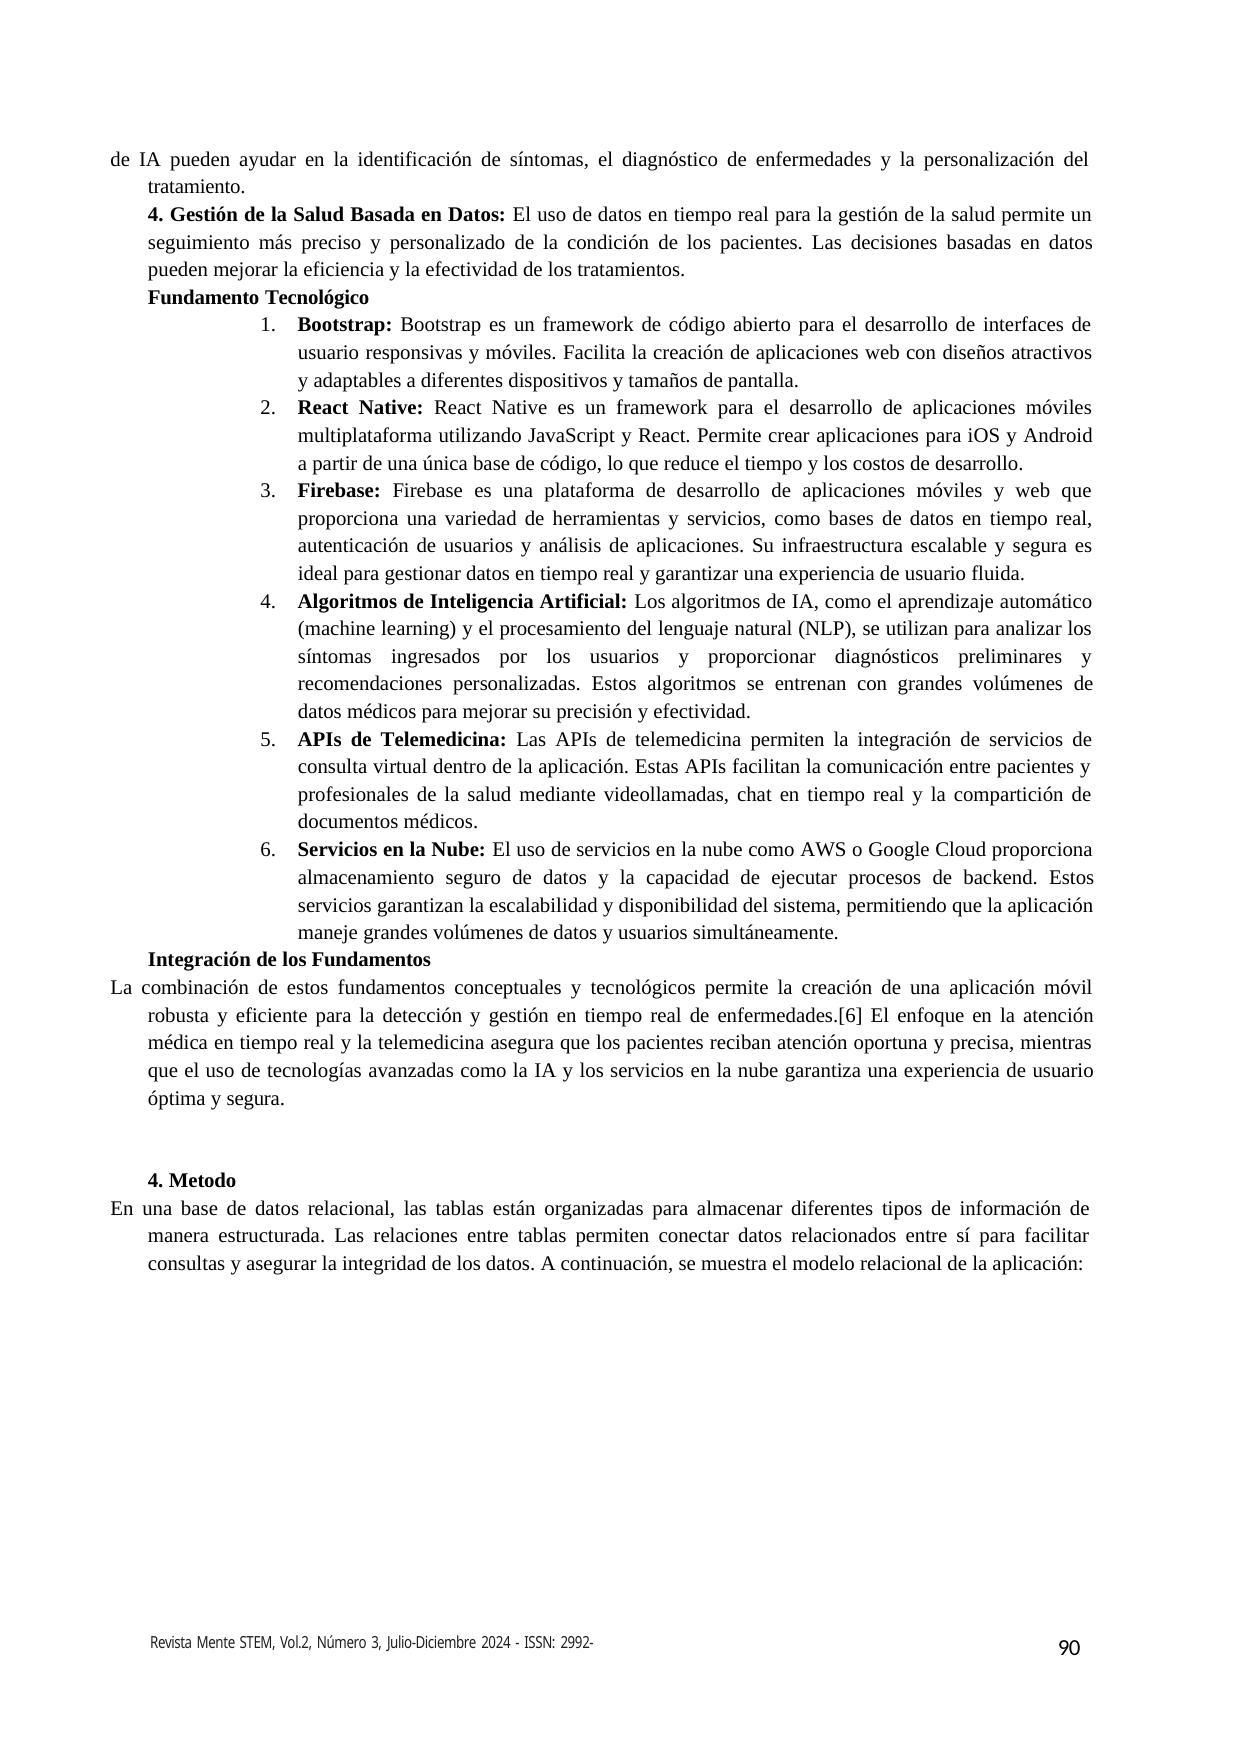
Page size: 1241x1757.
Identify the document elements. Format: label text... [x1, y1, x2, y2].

text La combinación de estos fundamentos conceptuales y tecnológicos permite la creación de una aplicación móvil robusta y eficiente para la detección y gestión en tiempo real de enfermedades.[6] El enfoque en la atención médica en tiempo real y la telemedicina asegura que los pacientes reciban atención oportuna y precisa, mientras que el uso de tecnologías avanzadas como la IA y los servicios en la nube garantiza una experiencia de usuario óptima y segura. [110, 975, 1094, 1109]
subtitle Metodo [148, 1168, 1166, 1192]
list Gestión de la Salud Basada en Datos: El uso de datos en tiempo real para la gestión de la salud permite un seguimiento más preciso y personalizado de la condición de los pacientes. Las decisiones basadas en datos pueden mejorar la eficiencia y la efectividad de los tratamientos. [148, 202, 1093, 281]
list Algoritmos de Inteligencia Artificial: Los algoritmos de IA, como el aprendizaje automático (machine learning) y el procesamiento del lenguaje natural (NLP), se utilizan para analizar los síntomas ingresados por los usuarios y proporcionar diagnósticos preliminares y recomendaciones personalizadas. Estos algoritmos se entrenan con grandes volúmenes de datos médicos para mejorar su precisión y efectividad. [260, 588, 1093, 723]
list Firebase: Firebase es una plataforma de desarrollo de aplicaciones móviles y web que proporciona una variedad de herramientas y servicios, como bases de datos en tiempo real, autenticación de usuarios y análisis de aplicaciones. Su infraestructura escalable y segura es ideal para gestionar datos en tiempo real y garantizar una experiencia de usuario fluida. [260, 478, 1093, 585]
list APIs de Telemedicina: Las APIs de telemedicina permiten la integración de servicios de consulta virtual dentro de la aplicación. Estas APIs facilitan la comunicación entre pacientes y profesionales de la salud mediante videollamadas, chat en tiempo real y la compartición de documentos médicos. [260, 727, 1092, 833]
subtitle Fundamento Tecnológico [148, 285, 1166, 309]
list Bootstrap: Bootstrap es un framework de código abierto para el desarrollo de interfaces de usuario responsivas y móviles. Facilita la creación de aplicaciones web con diseños atractivos y adaptables a diferentes dispositivos y tamaños de pantalla. [260, 312, 1093, 392]
text de IA pueden ayudar en la identificación de síntomas, el diagnóstico de enfermedades y la personalización del tratamiento. [110, 147, 1091, 198]
list React Native: React Native es un framework para el desarrollo de aplicaciones móviles multiplataforma utilizando JavaScript y React. Permite crear aplicaciones para iOS y Android a partir de una única base de código, lo que reduce el tiempo y los costos de desarrollo. [260, 395, 1093, 474]
subtitle Integración de los Fundamentos [148, 948, 1166, 971]
list Servicios en la Nube: El uso de servicios en la nube como AWS o Google Cloud proporciona almacenamiento seguro de datos y la capacidad de ejecutar procesos de backend. Estos servicios garantizan la escalabilidad y disponibilidad del sistema, permitiendo que la aplicación maneje grandes volúmenes de datos y usuarios simultáneamente. [260, 837, 1094, 944]
text En una base de datos relacional, las tablas están organizadas para almacenar diferentes tipos de información de manera estructurada. Las relaciones entre tablas permiten conectar datos relacionados entre sí para facilitar consultas y asegurar la integridad de los datos. A continuación, se muestra el modelo relacional de la aplicación: [110, 1196, 1091, 1275]
